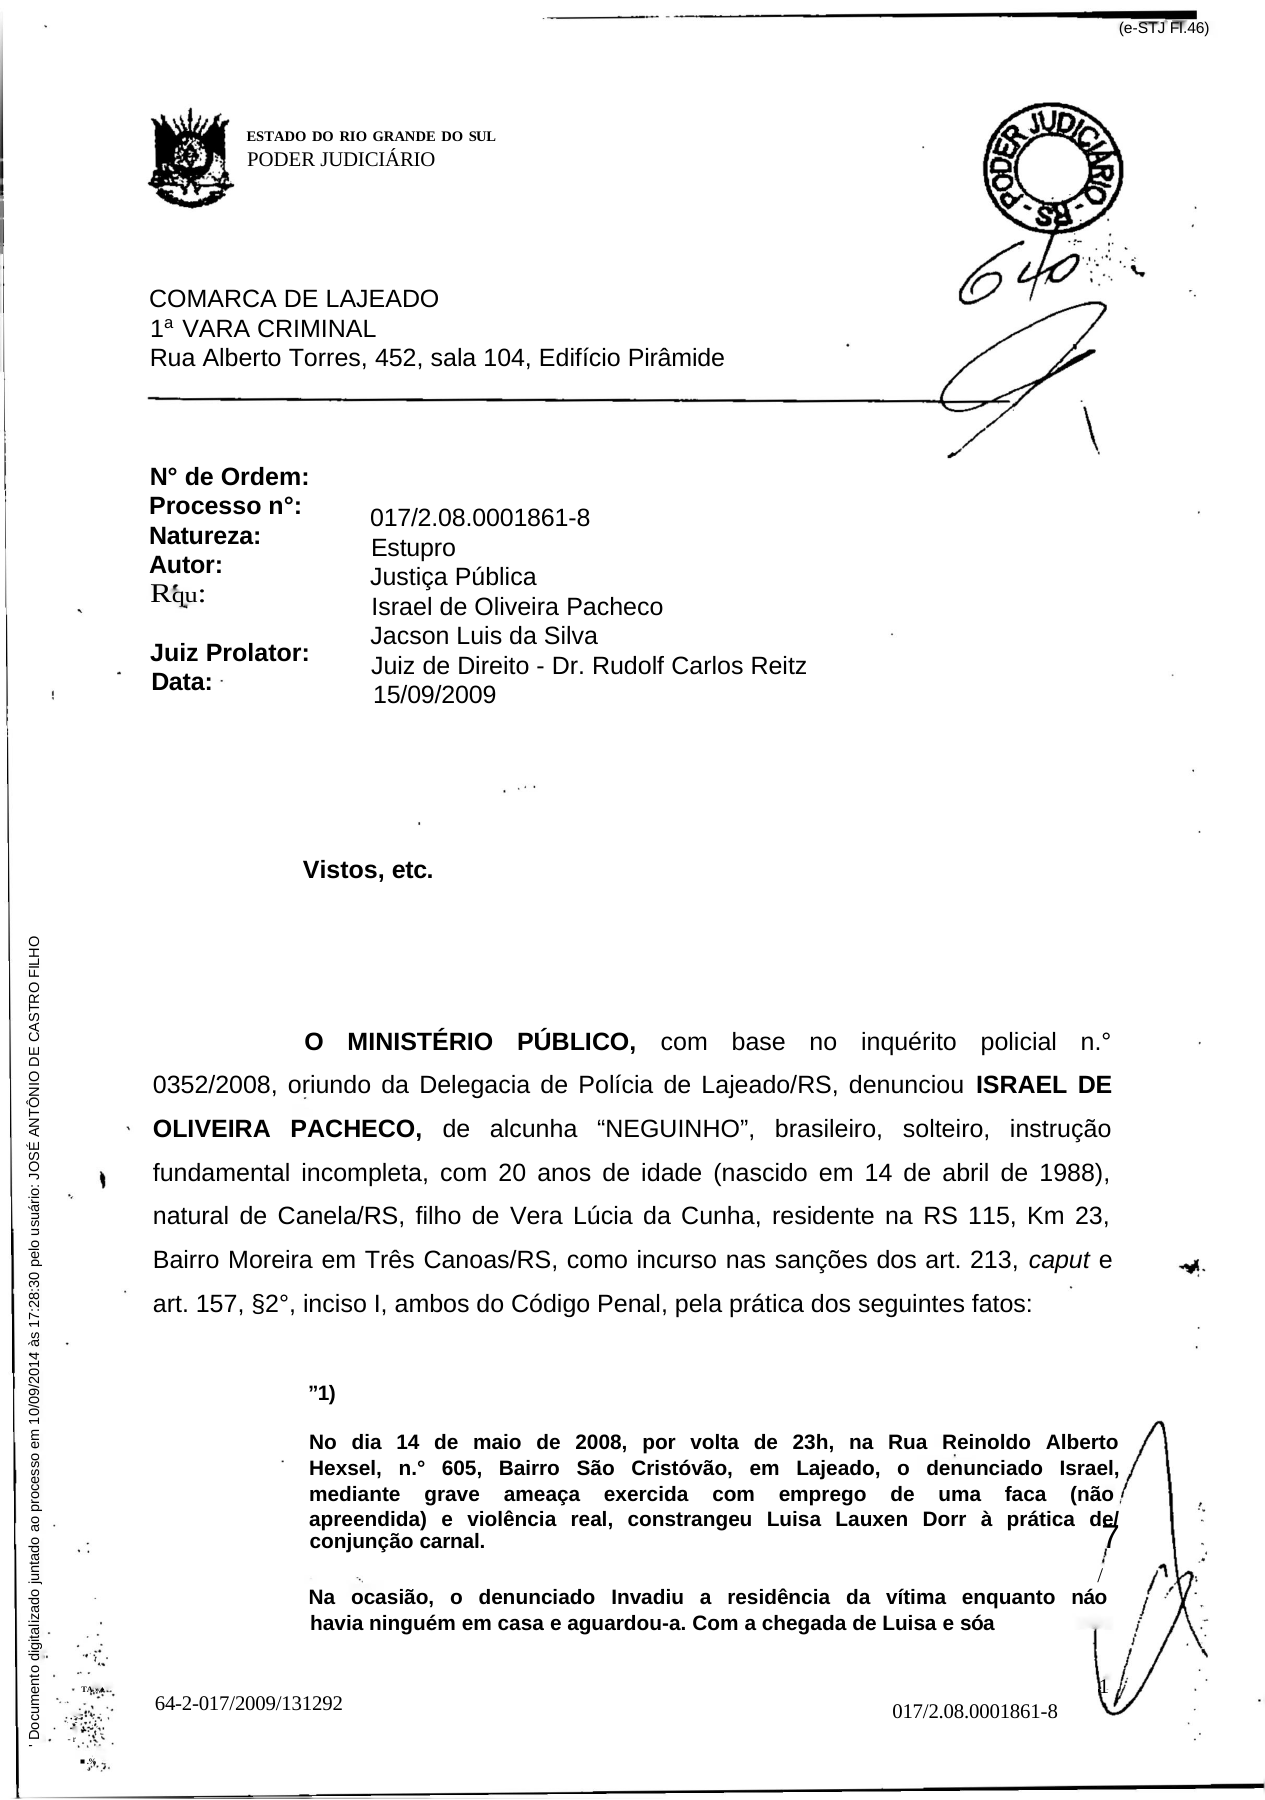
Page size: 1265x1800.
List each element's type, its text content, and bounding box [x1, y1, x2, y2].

text 64-2-017/2009/131292 [154, 1691, 351, 1715]
text Rua Alberto Torres, 452, sala 104, Edifício Pirâmide [149, 343, 1221, 372]
text 017/2.08.0001861-8 [892, 1699, 1221, 1723]
text 1 [1099, 1674, 1221, 1698]
text (e-STJ FI.46) [56, 19, 1209, 37]
text Israel de Oliveira Pacheco Jacson Luis da Silva [370, 592, 737, 650]
text apreendida) e violência real, constrangeu Luisa Lauxen Dorr à prática de/ conjunção carnal. 7 [309, 1513, 1120, 1556]
subtitle Juiz Prolator: Data: [150, 638, 312, 696]
text havia ninguém em casa e aguardou-a. Com a chegada de Luisa e sóa [310, 1611, 1221, 1635]
text Estupro Justiça Pública [370, 532, 537, 591]
text / [56, 1565, 1104, 1587]
subtitle Vistos, etc. [303, 855, 1221, 884]
text Rqu: [150, 580, 312, 609]
text O MINISTÉRIO PÚBLICO, com base no inquérito policial n.° 0352/2008, oriundo da Delegacia de Polícia de Lajeado/RS, denunciou ISRAEL DE OLIVEIRA PACHECO, de alcunha “NEGUINHO”, brasileiro, solteiro, instrução fundamental incompleta, com 20 anos de idade (nascido em 14 de abril de 1988), natural de Canela/RS, filho de Vera Lúcia da Cunha, residente na RS 115, Km 23, Bairro Moreira em Três Canoas/RS, como incurso nas sanções dos art. 213, caput e art. 157, §2°, inciso I, ambos do Código Penal, pela prática dos seguintes fatos: [153, 1027, 1112, 1317]
text No dia 14 de maio de 2008, por volta de 23h, na Rua Reinoldo Alberto Hexsel, n.° 605, Bairro São Cristóvão, em Lajeado, o denunciado Israel, mediante grave ameaça exercida com emprego de uma faca (não [309, 1430, 1119, 1505]
text 017/2.08.0001861-8 [370, 503, 1221, 532]
picture [0, 8, 1265, 1799]
text PODER JUDICIÁRIO [247, 147, 1221, 171]
text ESTADO DO RIO GRANDE DO SUL [246, 128, 1221, 145]
text COMARCA DE LAJEADO 1a VARA CRIMINAL [149, 284, 457, 342]
text ”1) [308, 1380, 1221, 1404]
text Juiz de Direito - Dr. Rudolf Carlos Reitz 15/09/2009 [371, 651, 926, 708]
text Na ocasião, o denunciado Invadiu a residência da vítima enquanto náo [308, 1587, 1221, 1609]
subtitle N° de Ordem: Processo n°: Natureza: Autor: [149, 461, 312, 579]
